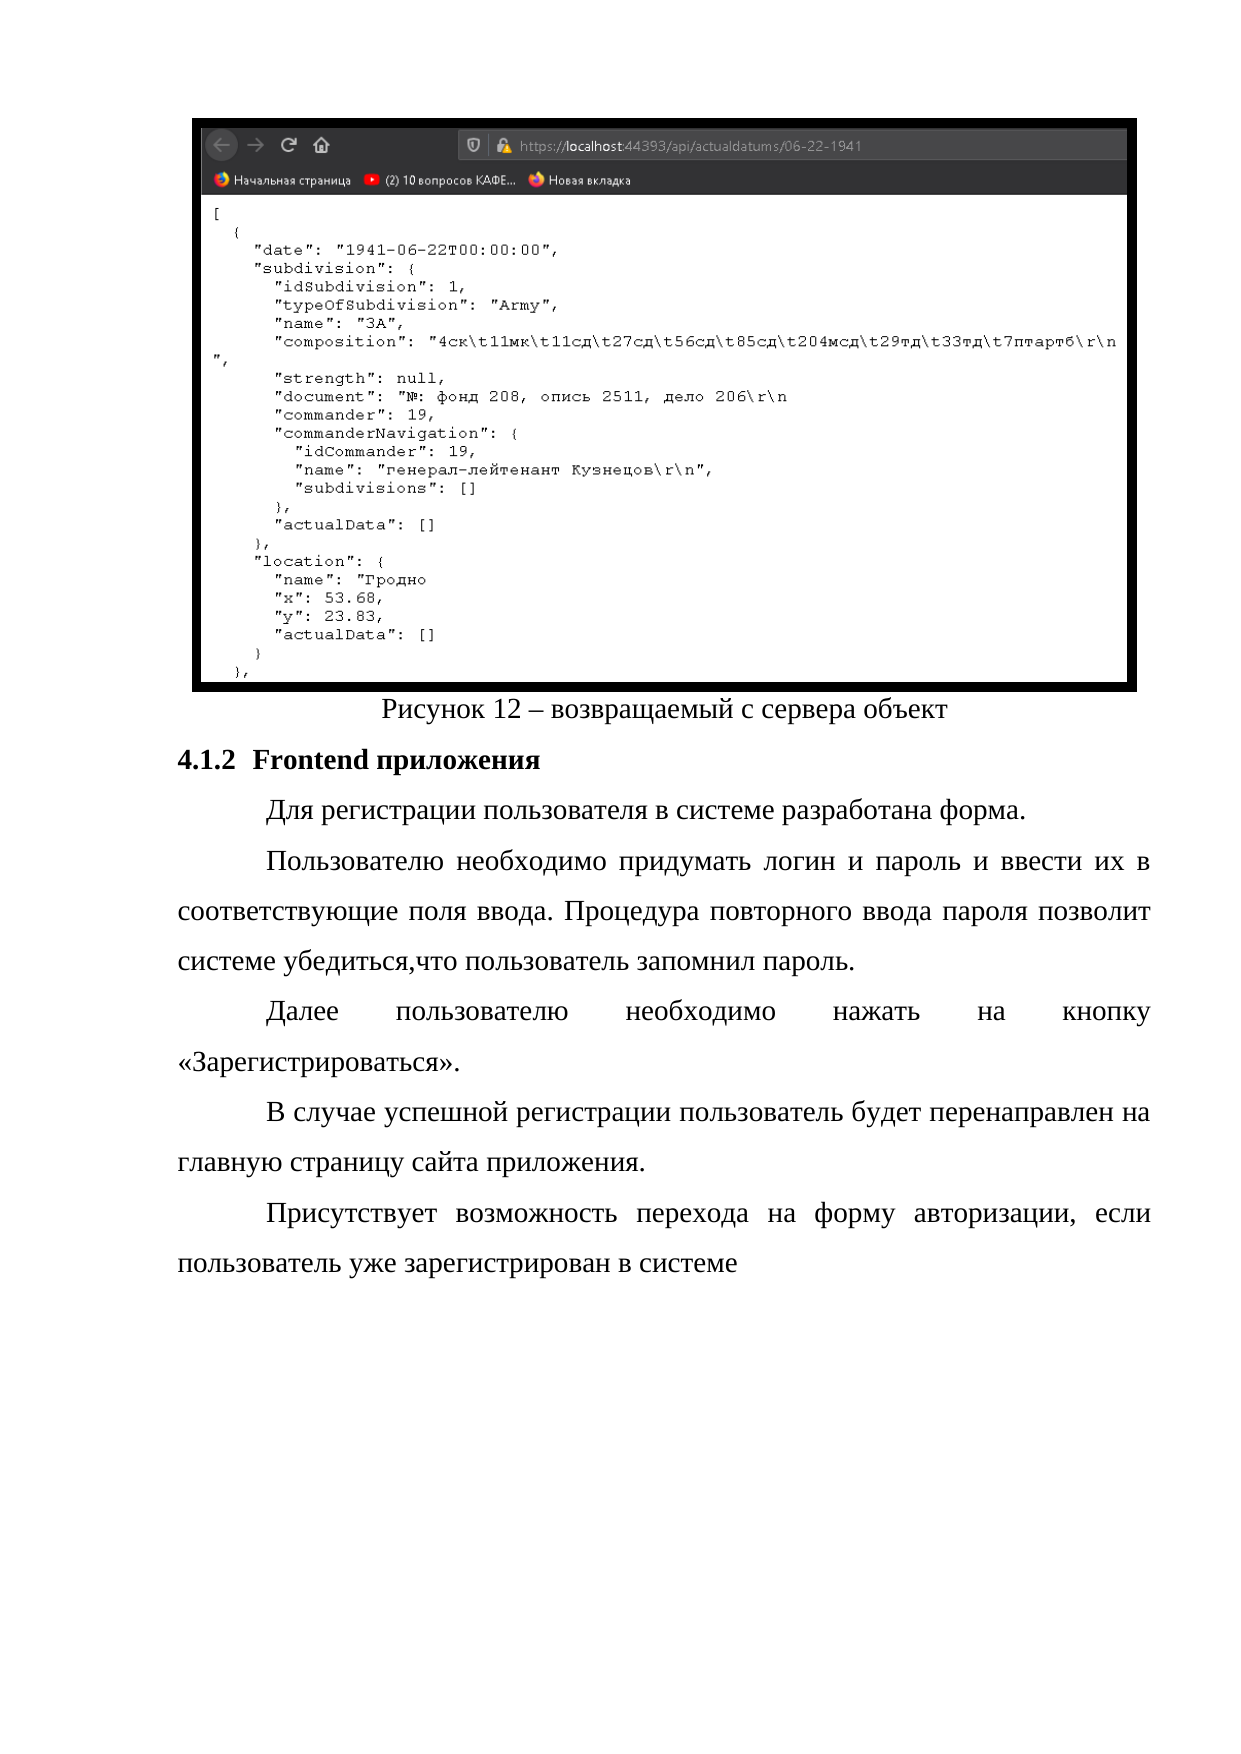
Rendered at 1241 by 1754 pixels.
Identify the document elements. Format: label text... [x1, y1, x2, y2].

text Для регистрации пользователя в системе разработана форма. [177, 792, 1152, 826]
text Присутствует возможность перехода на форму авторизации, если пользователь уже зарегистрирован в системе [177, 1195, 1152, 1279]
subtitle Frontend приложения [177, 742, 1152, 776]
text Далее пользователю необходимо нажать на кнопку «Зарегистрироваться». [177, 993, 1152, 1077]
text В случае успешной регистрации пользователь будет перенаправлен на главную страницу сайта приложения. [177, 1094, 1152, 1178]
text Пользователю необходимо придумать логин и пароль и ввести их в соответствующие поля ввода. Процедура повторного ввода пароля позволит системе убедиться,что пользователь запомнил пароль. [177, 843, 1152, 977]
picture [201, 128, 1127, 682]
